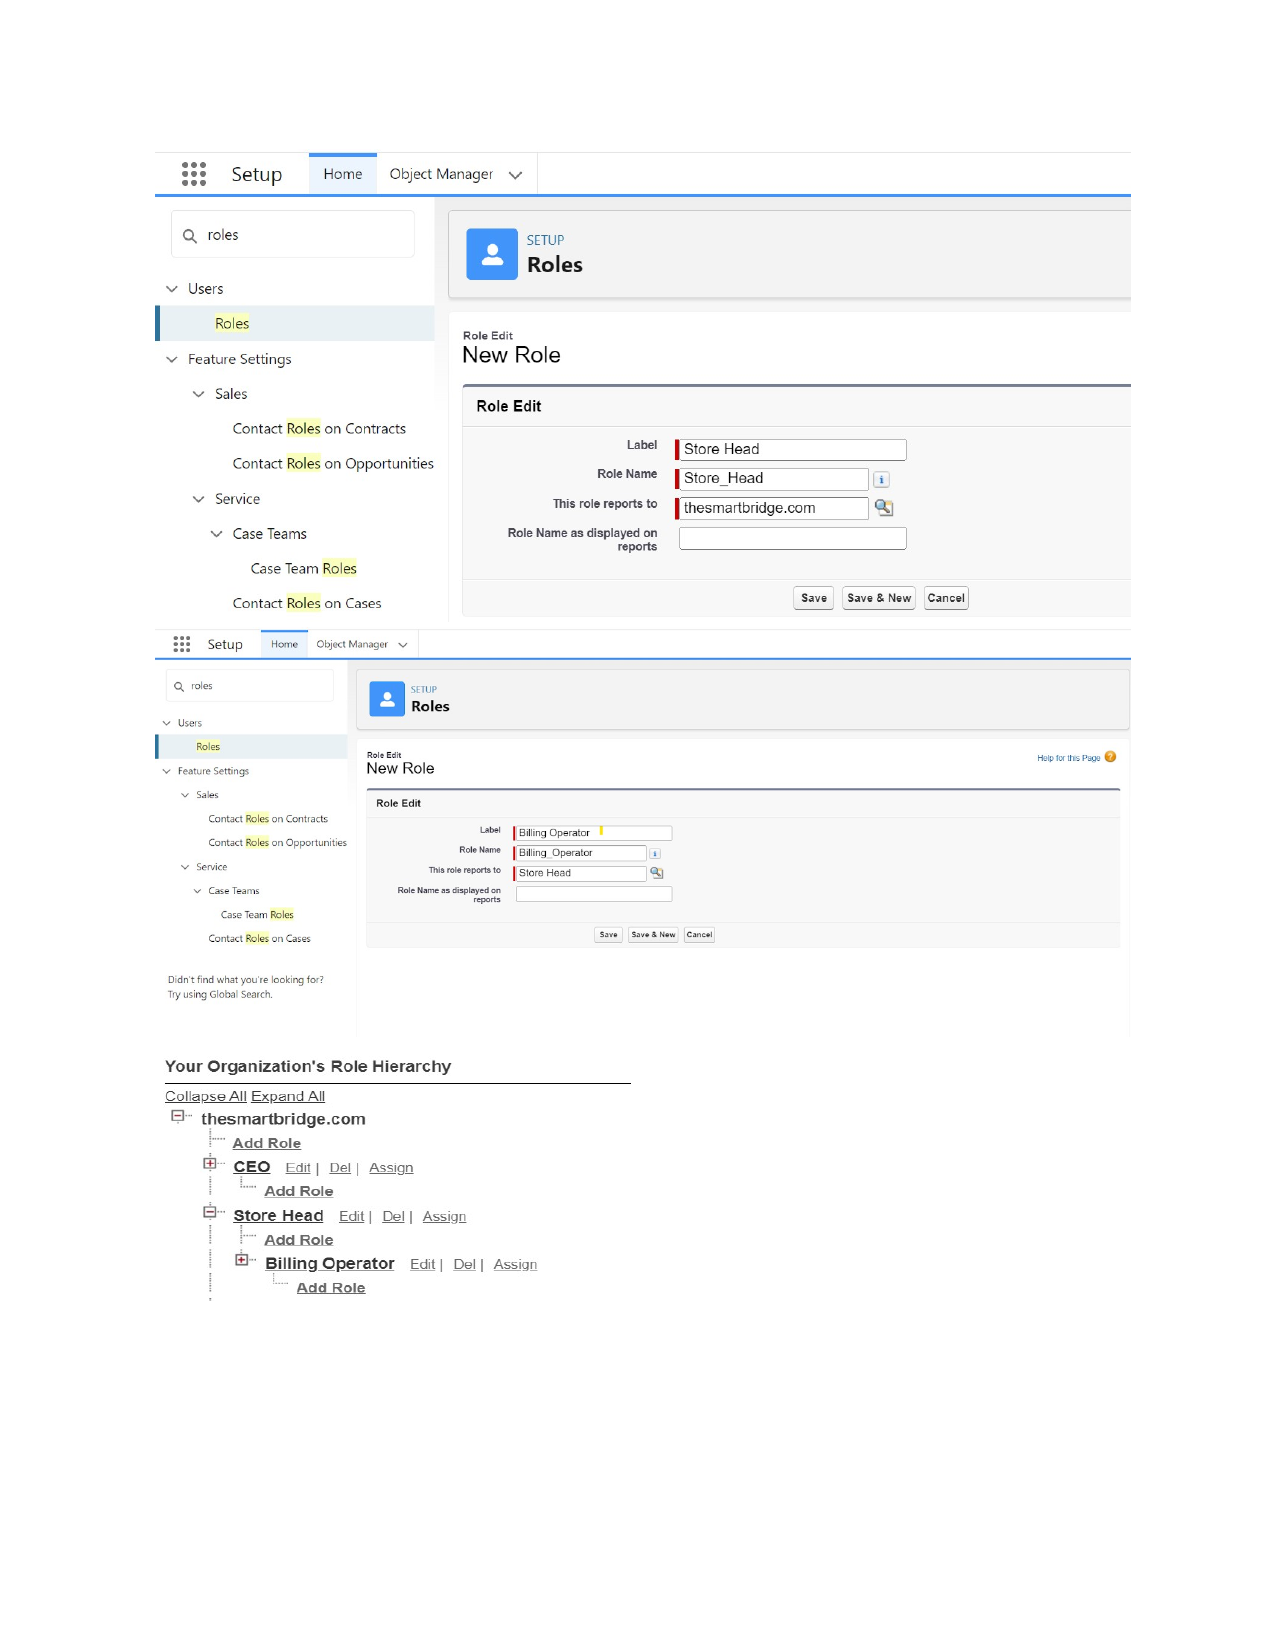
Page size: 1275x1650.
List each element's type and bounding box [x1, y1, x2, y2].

picture [155, 627, 1131, 1037]
picture [155, 149, 1131, 622]
picture [155, 1043, 631, 1301]
